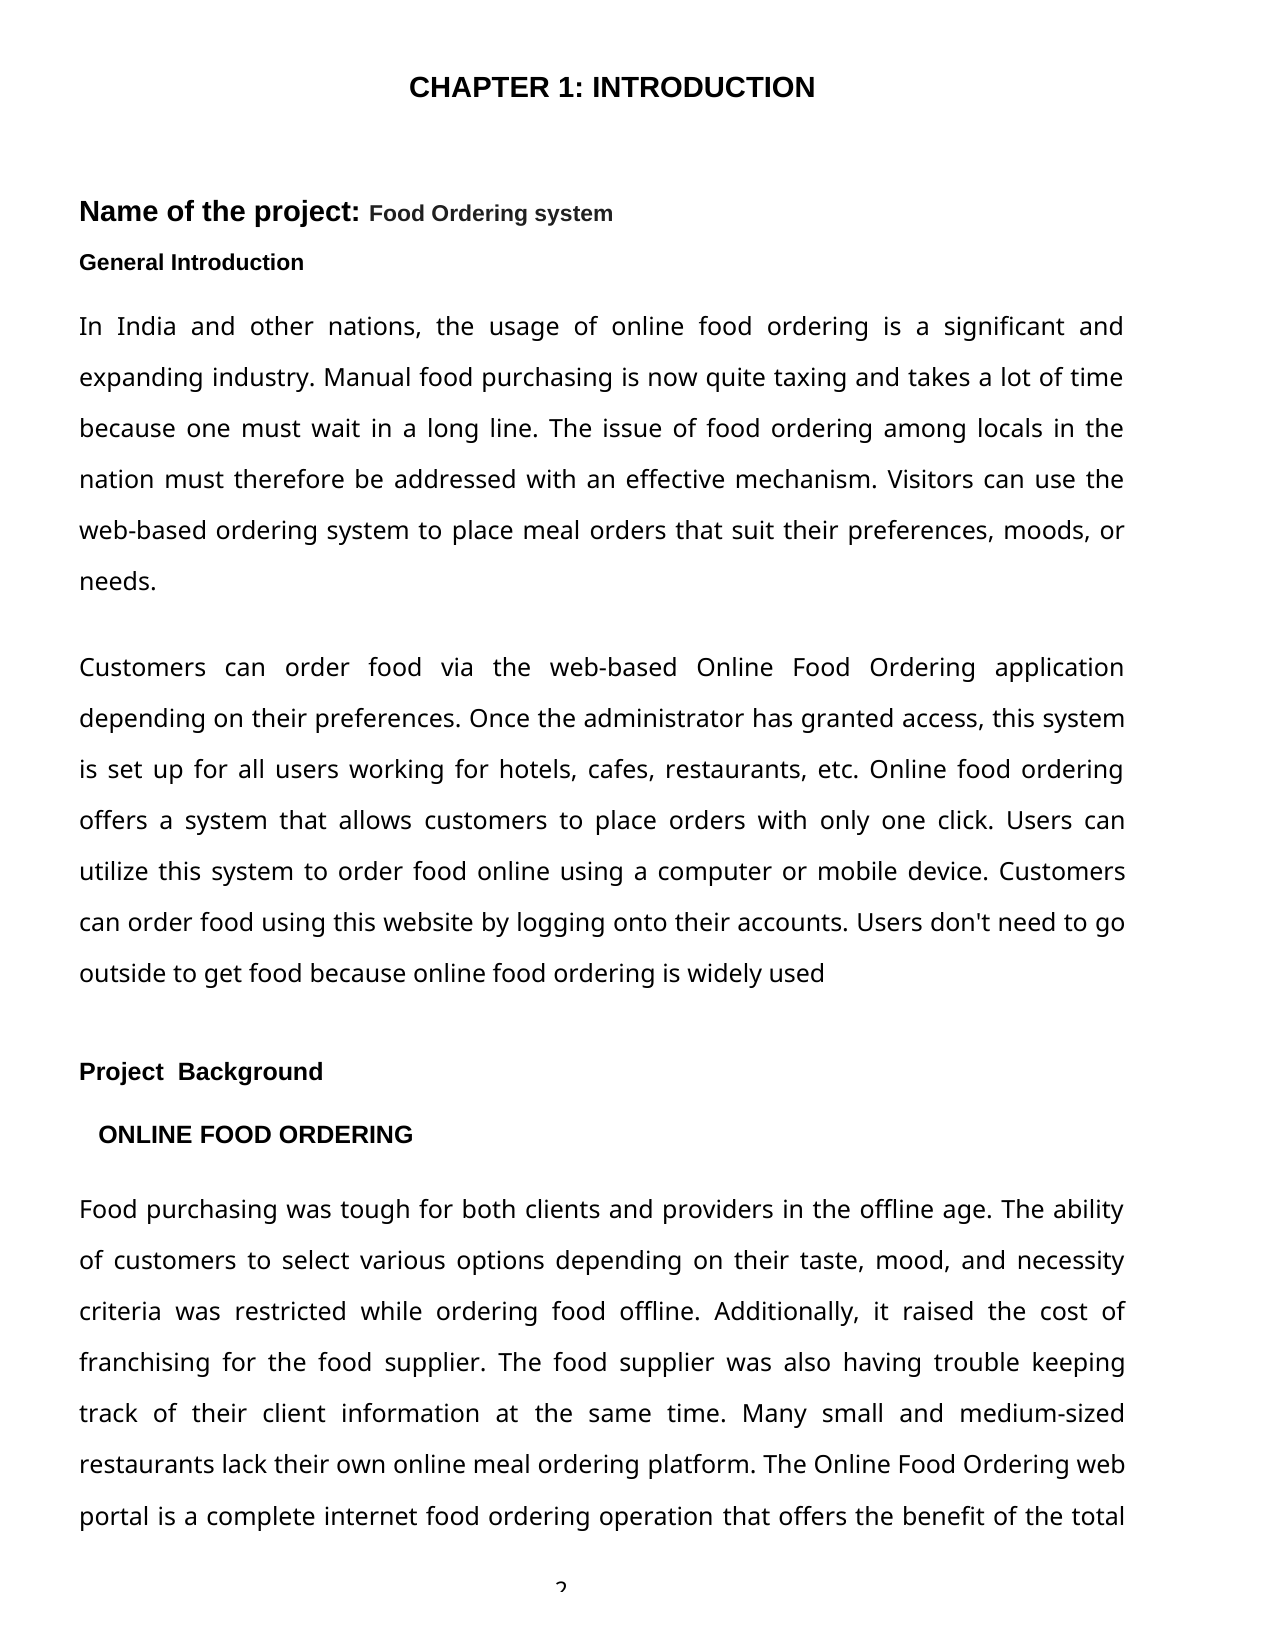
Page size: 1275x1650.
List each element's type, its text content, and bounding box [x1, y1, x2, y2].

subtitle Project Background ONLINE FOOD ORDERING [79, 1057, 413, 1148]
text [79, 1192, 1126, 1532]
subtitle CHAPTER 1: INTRODUCTION [215, 70, 1009, 104]
text Customers can order food via the web-based Online Food Ordering application depending on their preferences. Once the administrator has granted access, this system is set up for all users working for hotels, cafes, restaurants, etc. Online food ordering offers a system that allows customers to place orders with only one click. Users can utilize this system to order food online using a computer or mobile device. Customers can order food using this website by logging onto their accounts. Users don't need to go outside to get food because online food ordering is widely used [79, 649, 1126, 989]
text In India and other nations, the usage of online food ordering is a significant and expanding industry. Manual food purchasing is now quite taxing and takes a lot of time because one must wait in a long line. The issue of food ordering among locals in the nation must therefore be addressed with an effective mechanism. Visitors can use the web-based ordering system to place meal orders that suit their preferences, moods, or needs. [79, 309, 1125, 598]
text Name of the project: Food Ordering system General Introduction [79, 194, 616, 275]
